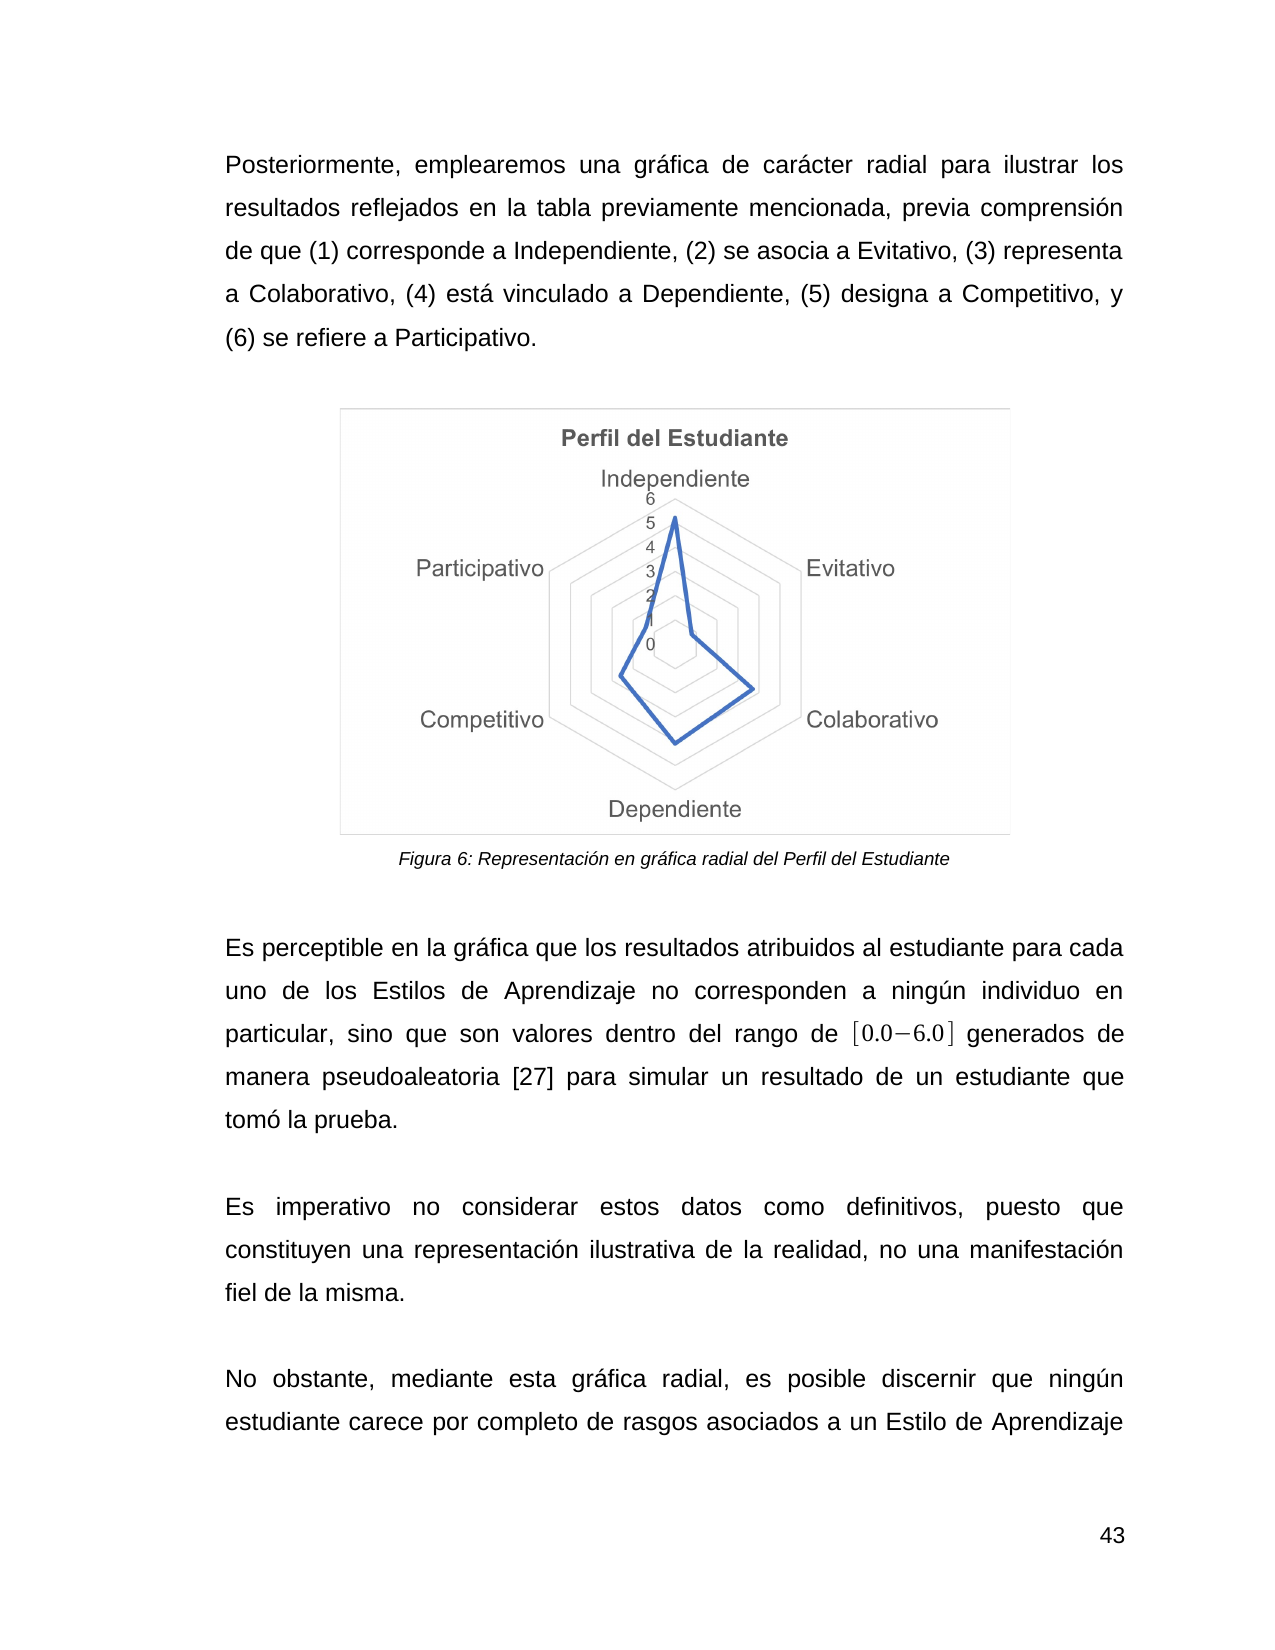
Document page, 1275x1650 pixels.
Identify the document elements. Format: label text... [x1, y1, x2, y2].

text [225, 1364, 1125, 1436]
text Posteriormente, emplearemos una gráfica de carácter radial para ilustrar los resultados reflejados en la tabla previamente mencionada, previa comprensión de que (1) corresponde a Independiente, (2) se asocia a Evitativo, (3) representa a Colaborativo, (4) está vinculado a Dependiente, (5) designa a Competitivo, y (6) se refiere a Participativo. [225, 150, 1125, 351]
text Es imperativo no considerar estos datos como definitivos, puesto que constituyen una representación ilustrativa de la realidad, no una manifestación fiel de la misma. [225, 1192, 1125, 1307]
picture [339, 408, 1011, 835]
text Figura 6: Representación en gráfica radial del Perfil del Estudiante [225, 847, 1125, 869]
text Es perceptible en la gráfica que los resultados atribuidos al estudiante para cada uno de los Estilos de Aprendizaje no corresponden a ningún individuo en particular, sino que son valores dentro del rango de generados de manera pseudoaleatoria para simular un resultado de un estudiante que tomó la prueba. [225, 933, 1125, 1134]
